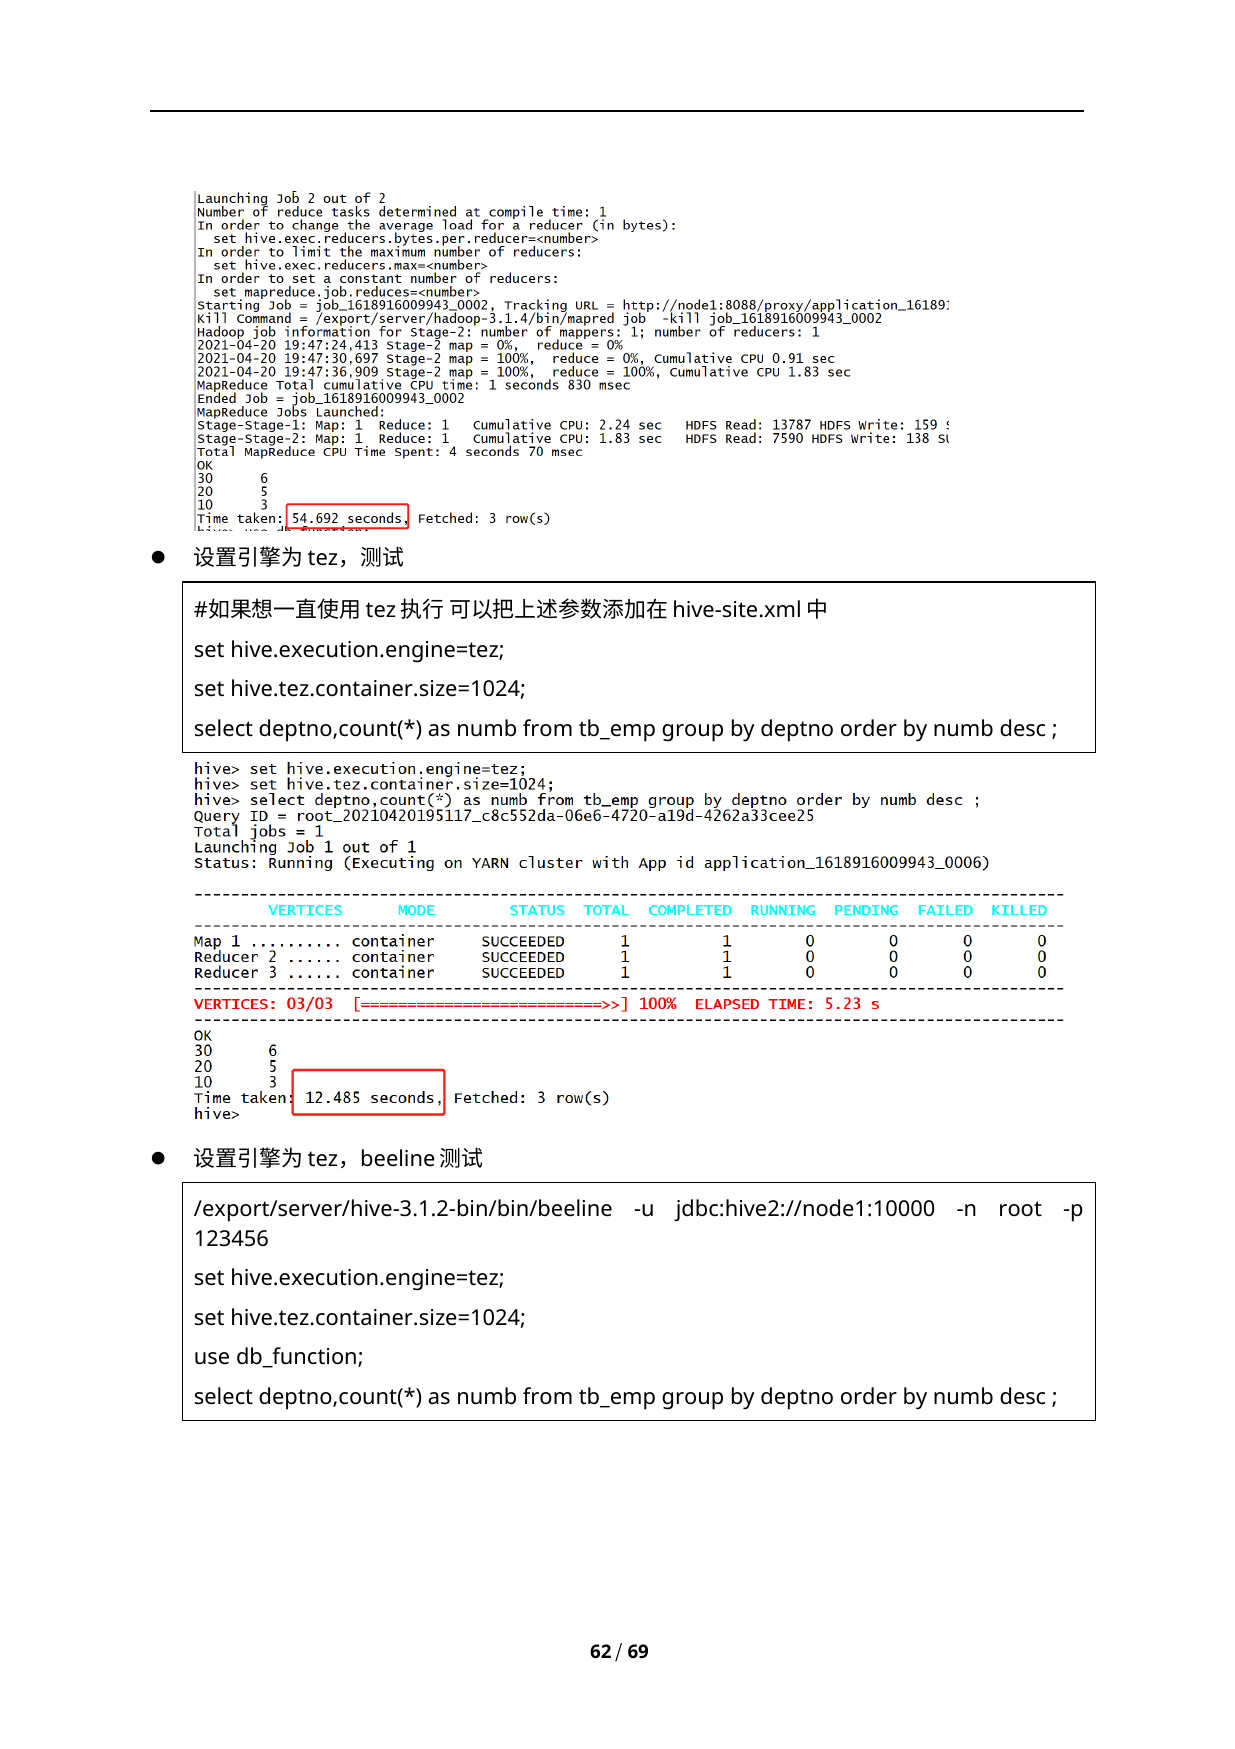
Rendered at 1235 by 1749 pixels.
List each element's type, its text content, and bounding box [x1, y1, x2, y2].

table_header #如果想一直使用tez执行 可以把上述参数添加在hive-site.xml中 set hive.execution.engine=tez; set hive.tez.container.size=1024; select deptno,count(*) as numb from tb_emp group by deptno order by numb desc ; [183, 583, 1095, 752]
picture [193, 762, 1129, 1132]
list 设置引擎为tez，测试 [150, 540, 1084, 572]
picture [193, 191, 949, 531]
table_header /export/server/hive-3.1.2-bin/bin/beeline -u jdbc:hive2://node1:10000 -n root -p 123456 set hive.execution.engine=tez; set hive.tez.container.size=1024; use db_function; select deptno,count(*) as numb from tb_emp group by deptno order by numb desc ; [183, 1183, 1095, 1420]
list 设置引擎为tez，beeline测试 [150, 1141, 1084, 1173]
